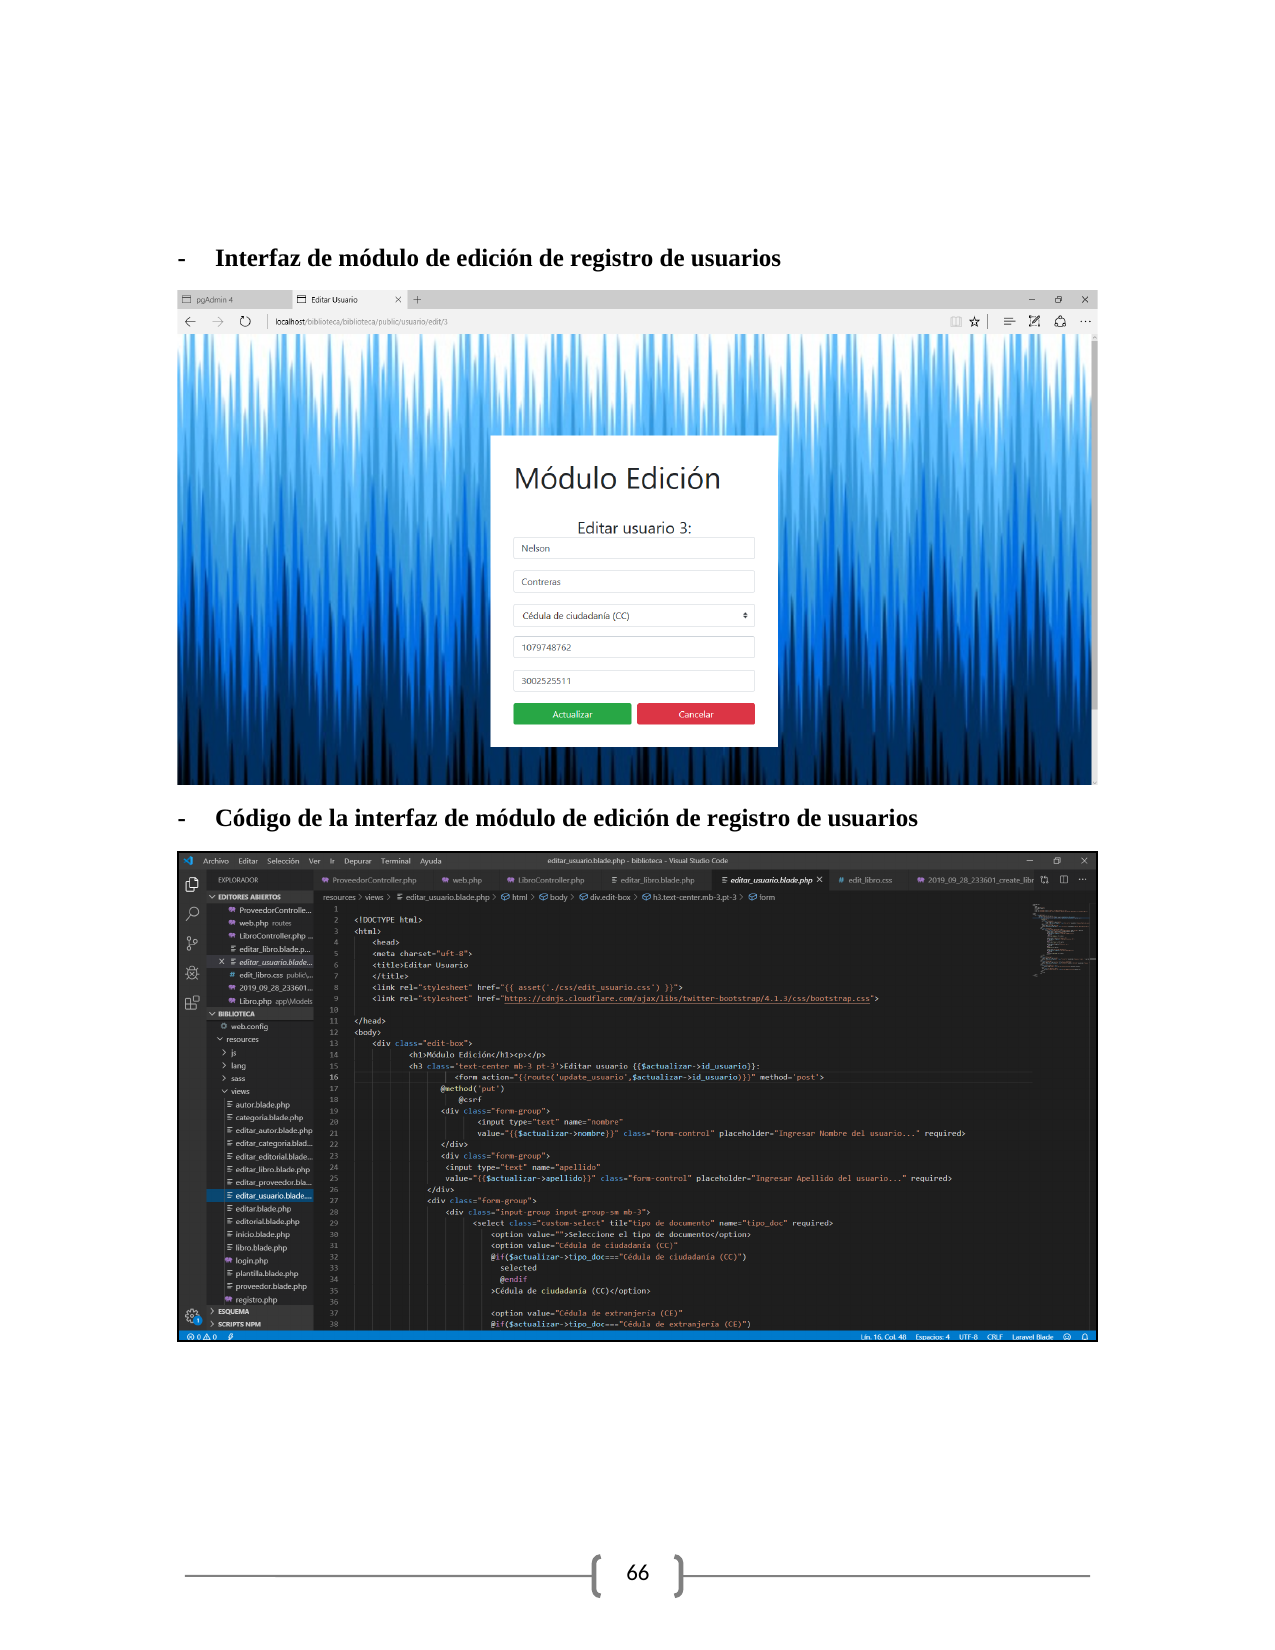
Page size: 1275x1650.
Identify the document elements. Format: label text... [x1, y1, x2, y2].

picture [179, 853, 1096, 1340]
picture [177, 290, 1098, 785]
list Interfaz de módulo de edición de registro de usuarios [177, 243, 1098, 272]
list Código de la interfaz de módulo de edición de registro de usuarios [177, 803, 1098, 832]
